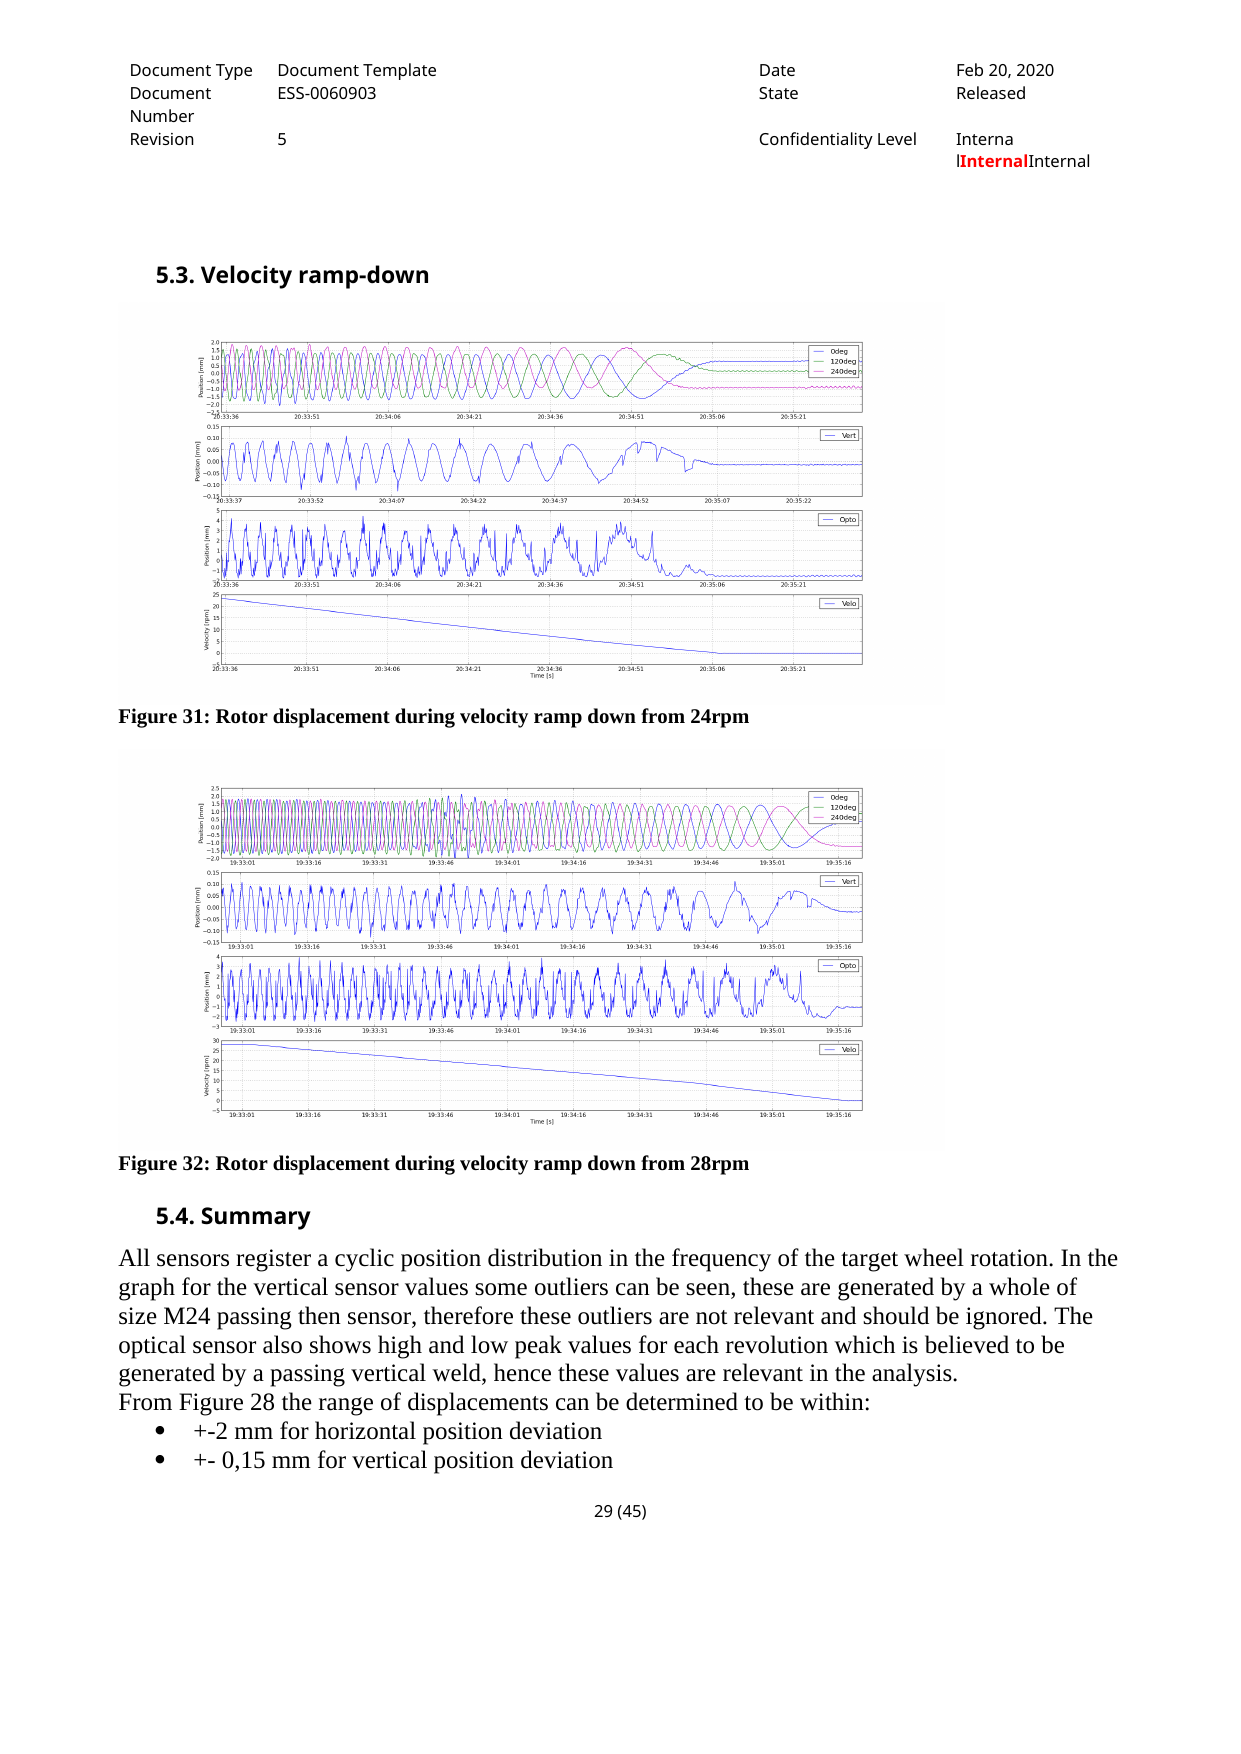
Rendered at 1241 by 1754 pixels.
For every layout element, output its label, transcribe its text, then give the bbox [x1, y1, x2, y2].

text Figure 31: Rotor displacement during velocity ramp down from 24rpm [118, 704, 1122, 728]
list +-2 mm for horizontal position deviation [156, 1416, 1122, 1445]
text All sensors register a cyclic position distribution in the frequency of the target wheel rotation. In the graph for the vertical sensor values some outliers can be seen, these are generated by a whole of size M24 passing then sensor, therefore these outliers are not relevant and should be ignored. The optical sensor also shows high and low peak values for each revolution which is believed to be generated by a passing vertical weld, hence these values are relevant in the analysis. [118, 1243, 1122, 1387]
text From Figure 11 the range of displacements can be determined to be within: [118, 1387, 1122, 1416]
subtitle Summary [156, 1200, 1122, 1231]
list +- 0,15 mm for vertical position deviation [156, 1445, 1122, 1473]
picture [118, 302, 945, 705]
picture [118, 749, 945, 1151]
text Figure 32: Rotor displacement during velocity ramp down from 28rpm [118, 1151, 1122, 1175]
subtitle Velocity ramp-down [156, 259, 1122, 290]
